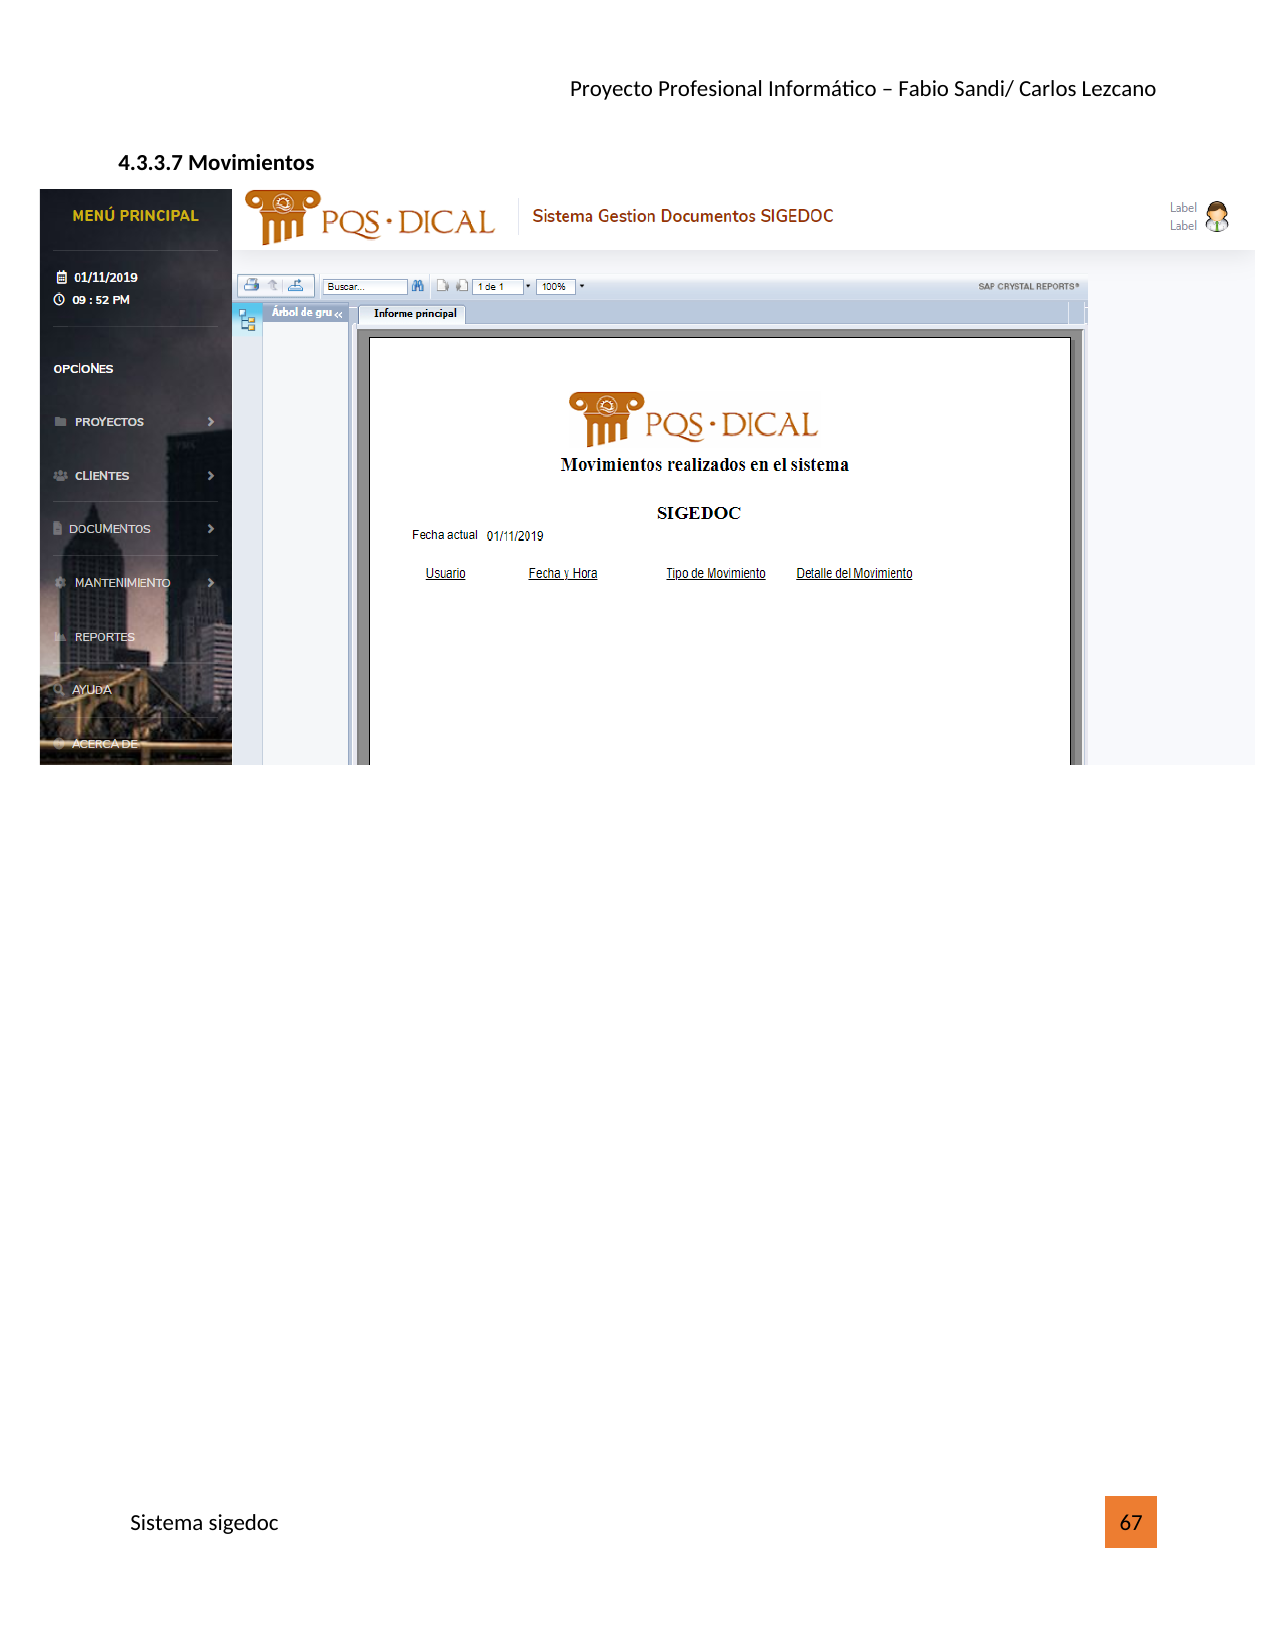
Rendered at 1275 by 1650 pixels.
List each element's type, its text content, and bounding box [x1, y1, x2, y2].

picture [39, 189, 1254, 764]
text 4.3.3.7 Movimientos [118, 148, 1157, 176]
